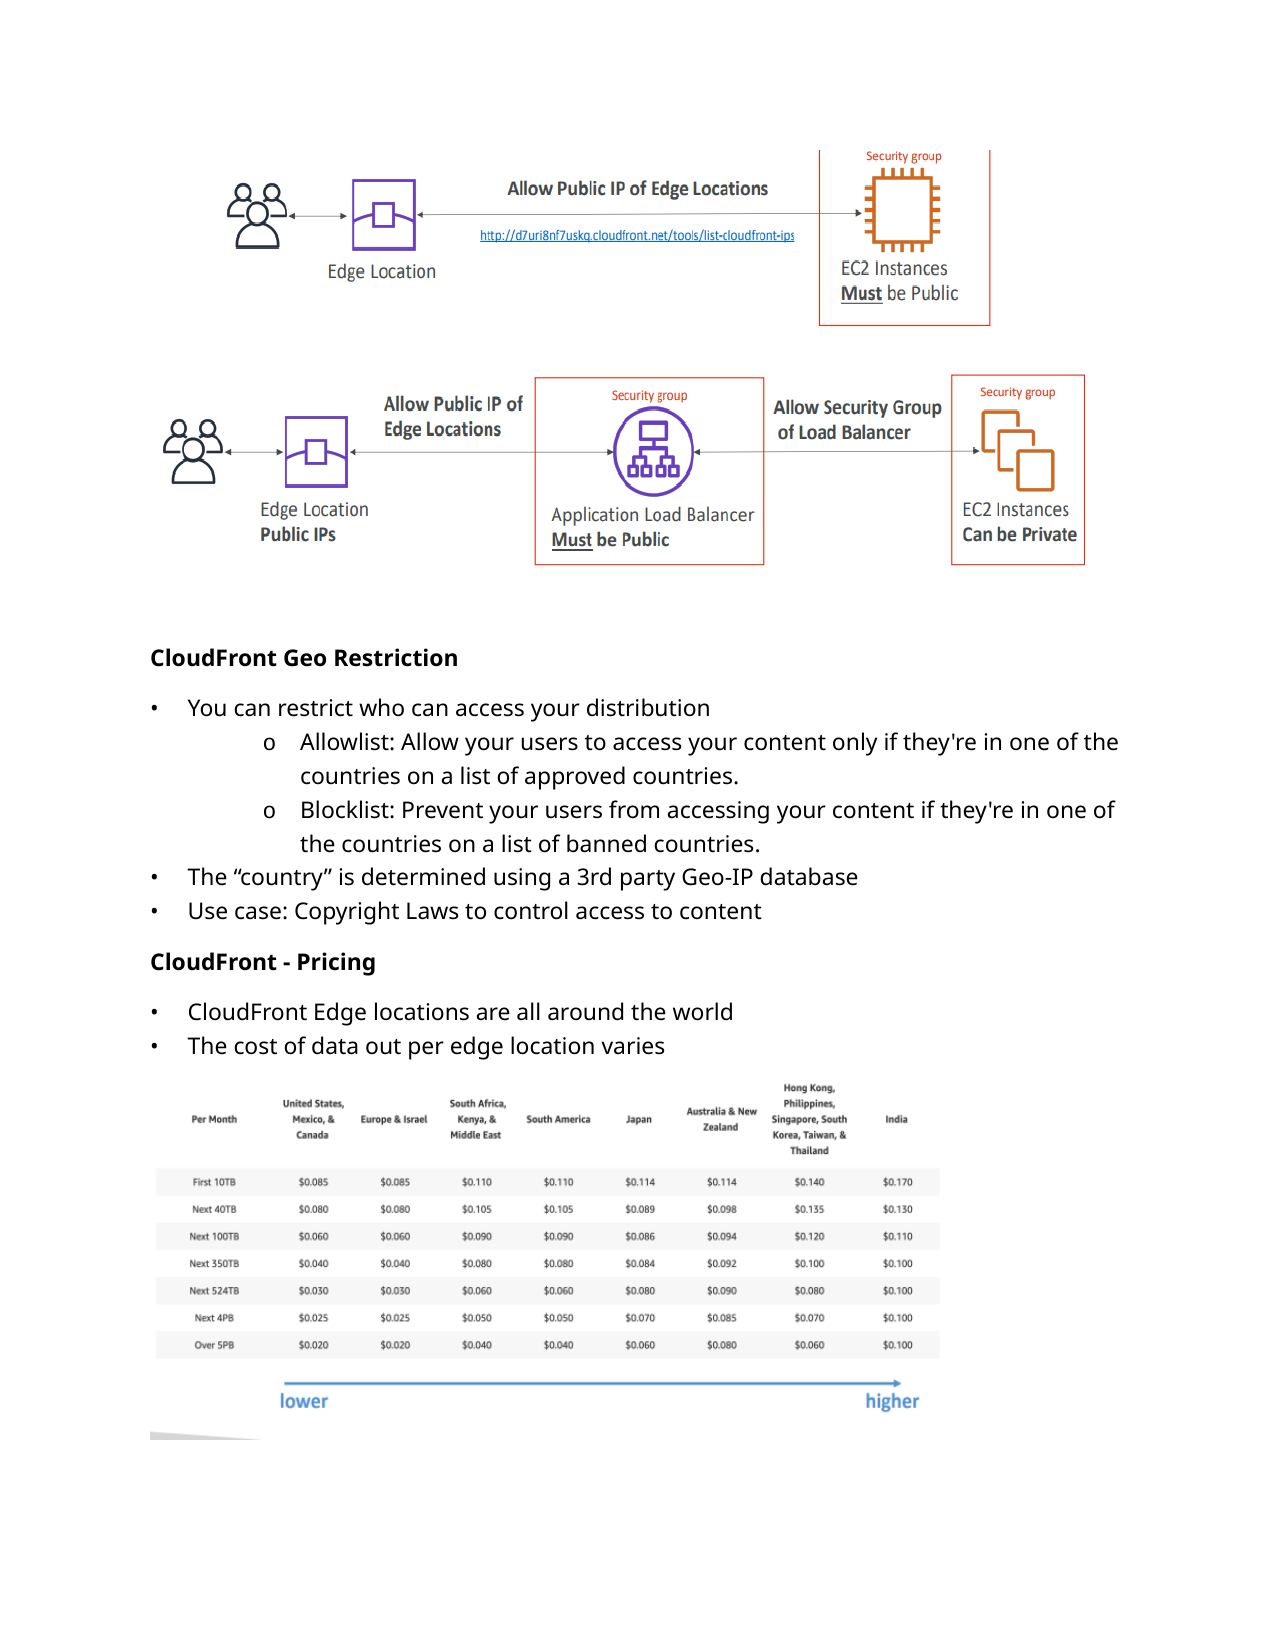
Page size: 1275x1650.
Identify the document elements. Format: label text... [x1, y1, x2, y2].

list Blocklist: Prevent your users from accessing your content if they're in one of the countries on a list of banned countries. [262, 794, 1125, 859]
list Allowlist: Allow your users to access your content only if they're in one of the countries on a list of approved countries. [262, 726, 1125, 791]
list The cost of data out per edge location varies [150, 1030, 1125, 1061]
picture [150, 150, 1099, 573]
text CloudFront Geo Restriction [150, 642, 1125, 673]
text CloudFront - Pricing [150, 946, 1125, 977]
list CloudFront Edge locations are all around the world [150, 996, 1125, 1027]
picture [150, 1080, 944, 1440]
list You can restrict who can access your distribution [150, 692, 1125, 724]
list The “country” is determined using a 3rd party Geo-IP database [150, 861, 1125, 893]
list Use case: Copyright Laws to control access to content [150, 895, 1125, 926]
